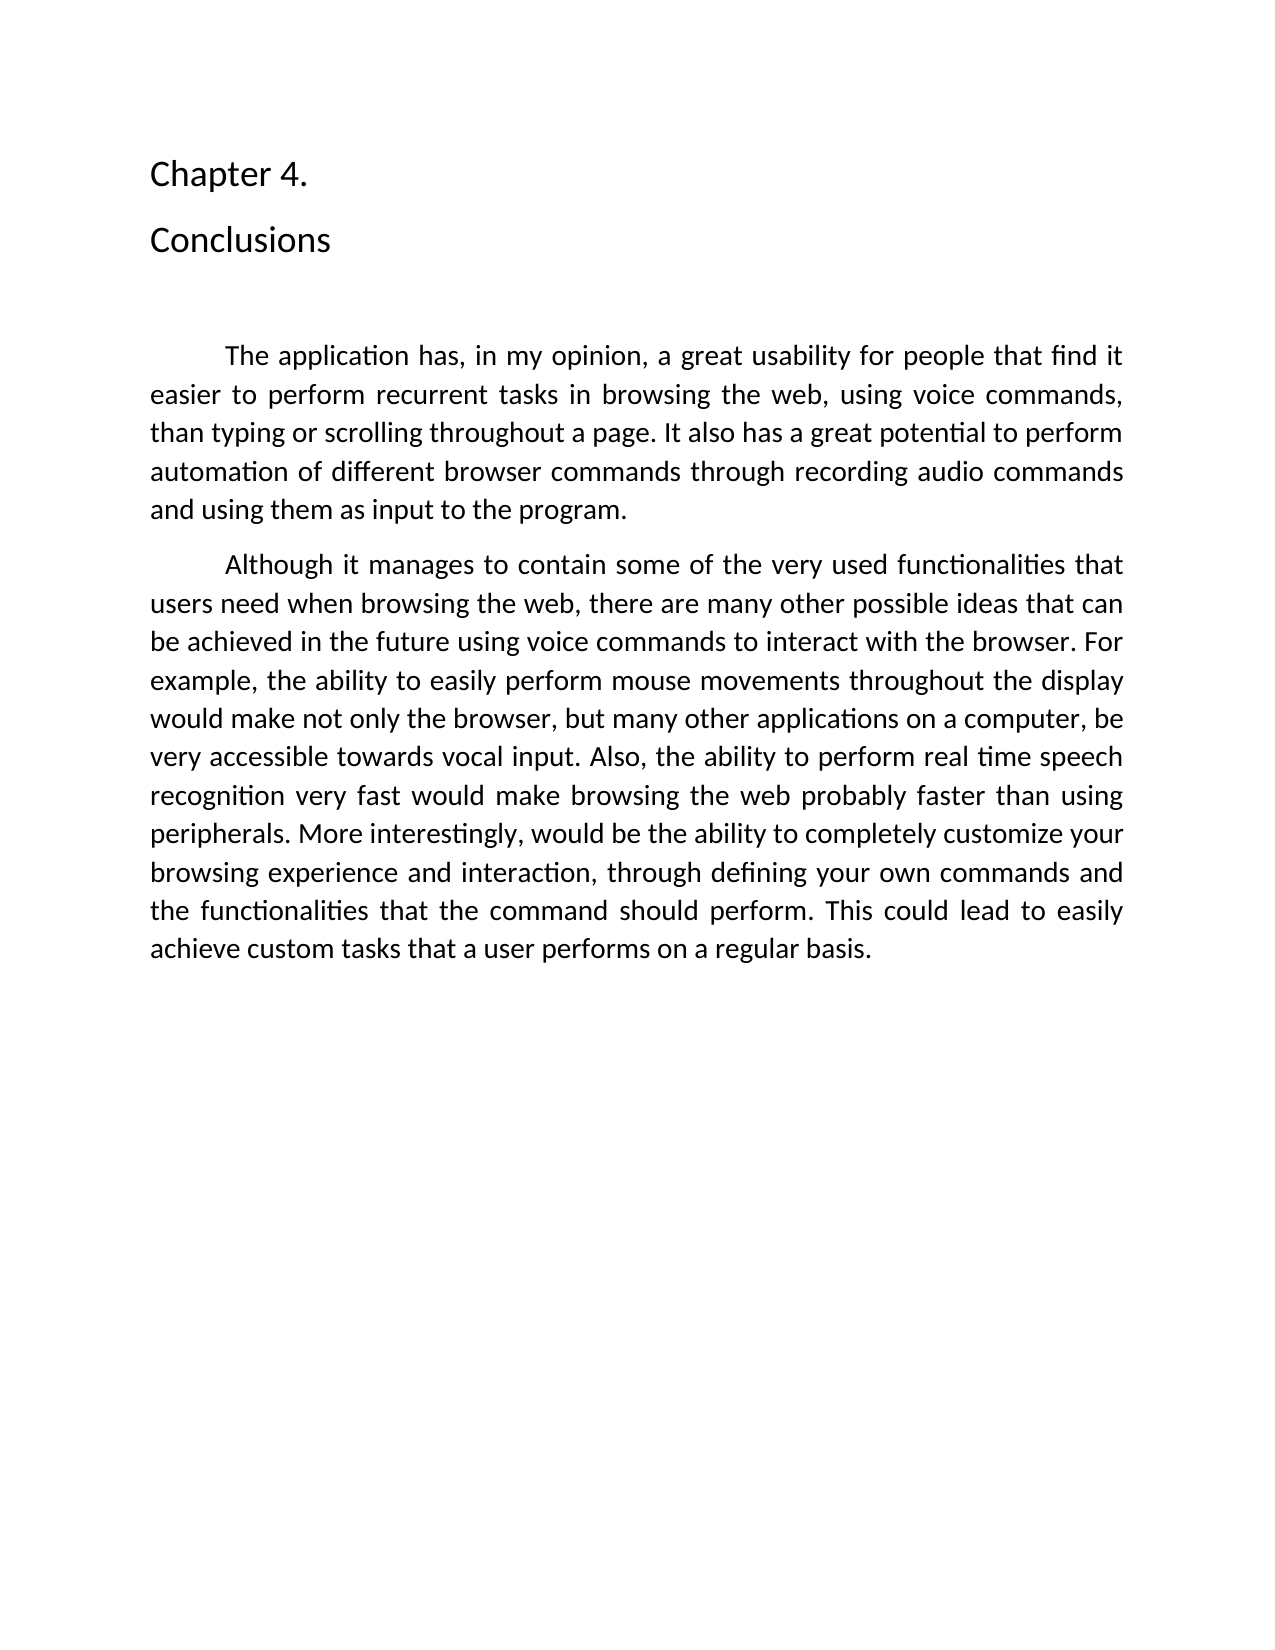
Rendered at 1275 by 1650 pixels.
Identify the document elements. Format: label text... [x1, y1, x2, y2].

text The application has, in my opinion, a great usability for people that find it easier to perform recurrent tasks in browsing the web, using voice commands, than typing or scrolling throughout a page. It also has a great potential to perform automation of different browser commands through recording audio commands and using them as input to the program. [150, 337, 1125, 527]
text Conclusions [150, 216, 1125, 262]
text Chapter 4. [150, 150, 1125, 196]
text Although it manages to contain some of the very used functionalities that users need when browsing the web, there are many other possible ideas that can be achieved in the future using voice commands to interact with the browser. For example, the ability to easily perform mouse movements throughout the display would make not only the browser, but many other applications on a computer, be very accessible towards vocal input. Also, the ability to perform real time speech recognition very fast would make browsing the web probably faster than using peripherals. More interestingly, would be the ability to completely customize your browsing experience and interaction, through defining your own commands and the functionalities that the command should perform. This could lead to easily achieve custom tasks that a user performs on a regular basis. [150, 546, 1125, 966]
